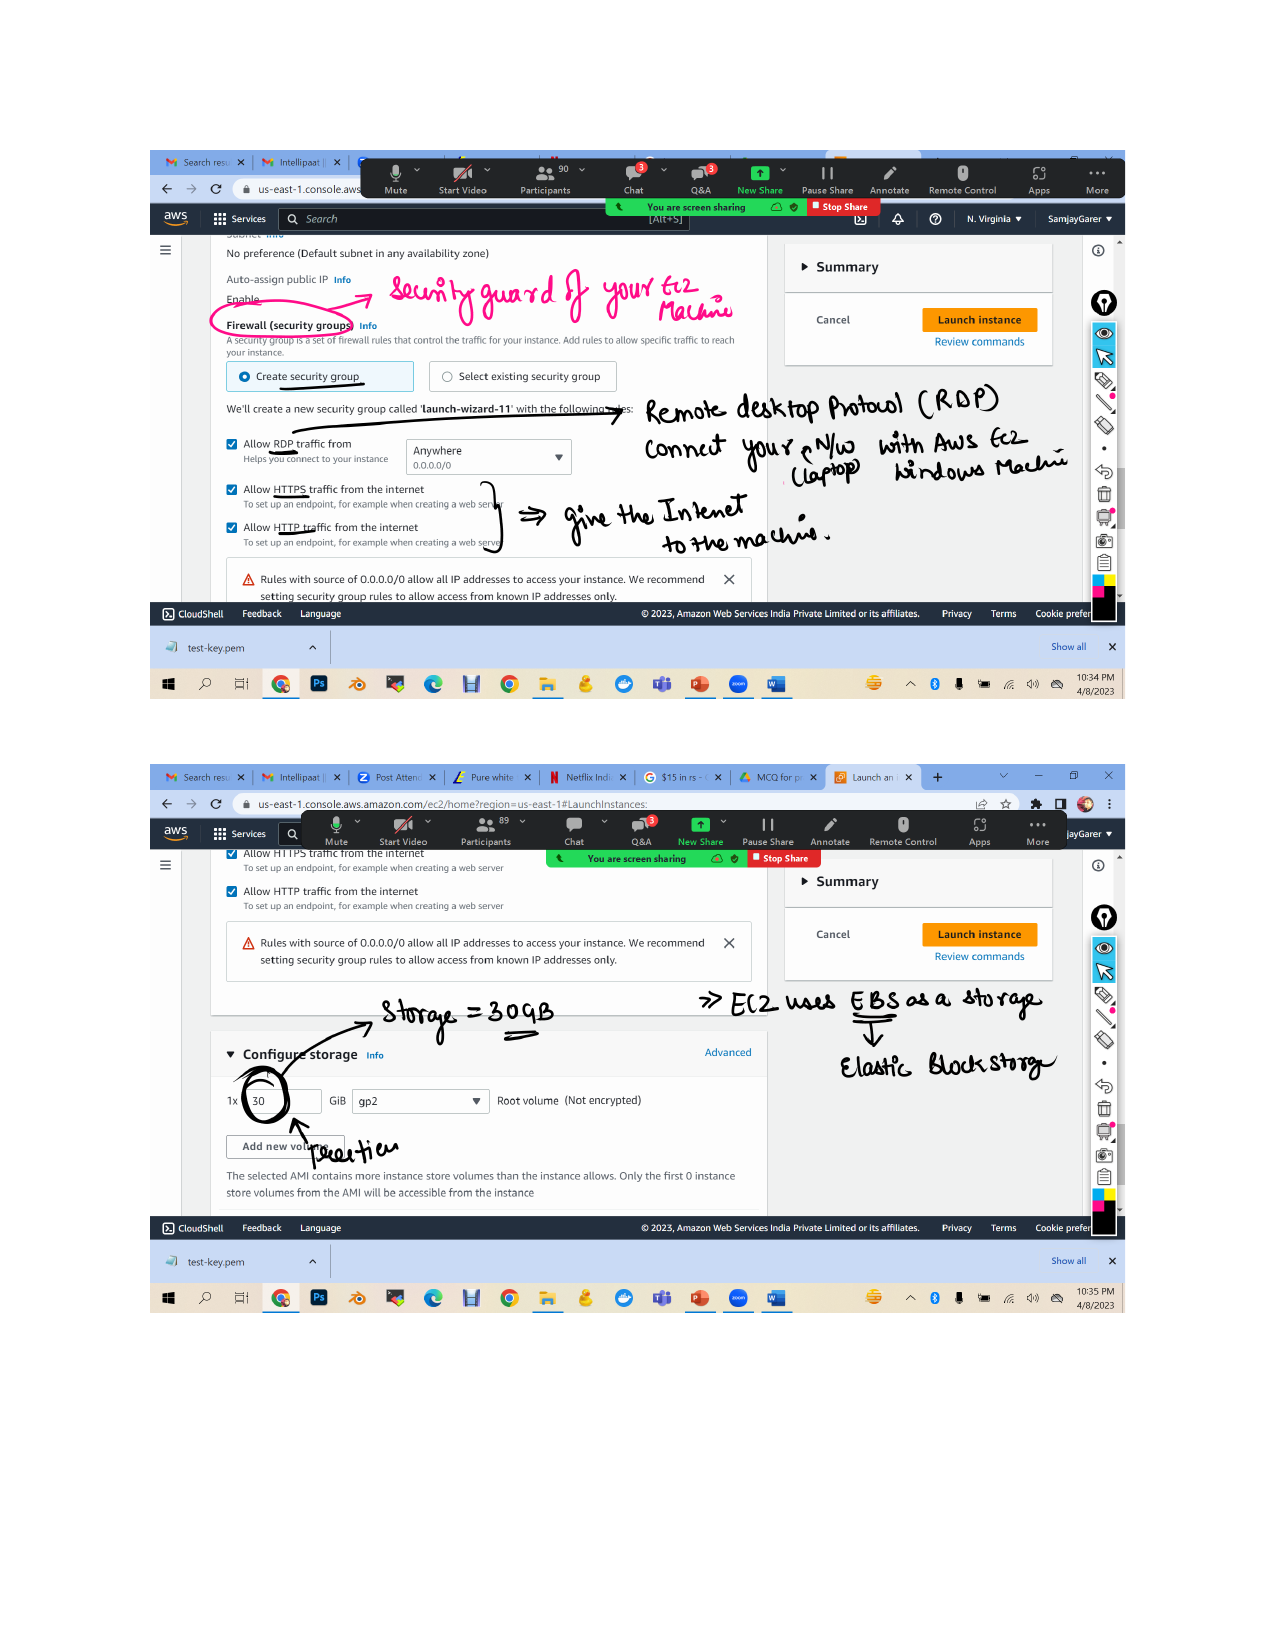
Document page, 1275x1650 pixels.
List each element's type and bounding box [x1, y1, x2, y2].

picture [150, 764, 1125, 1313]
picture [150, 150, 1125, 699]
